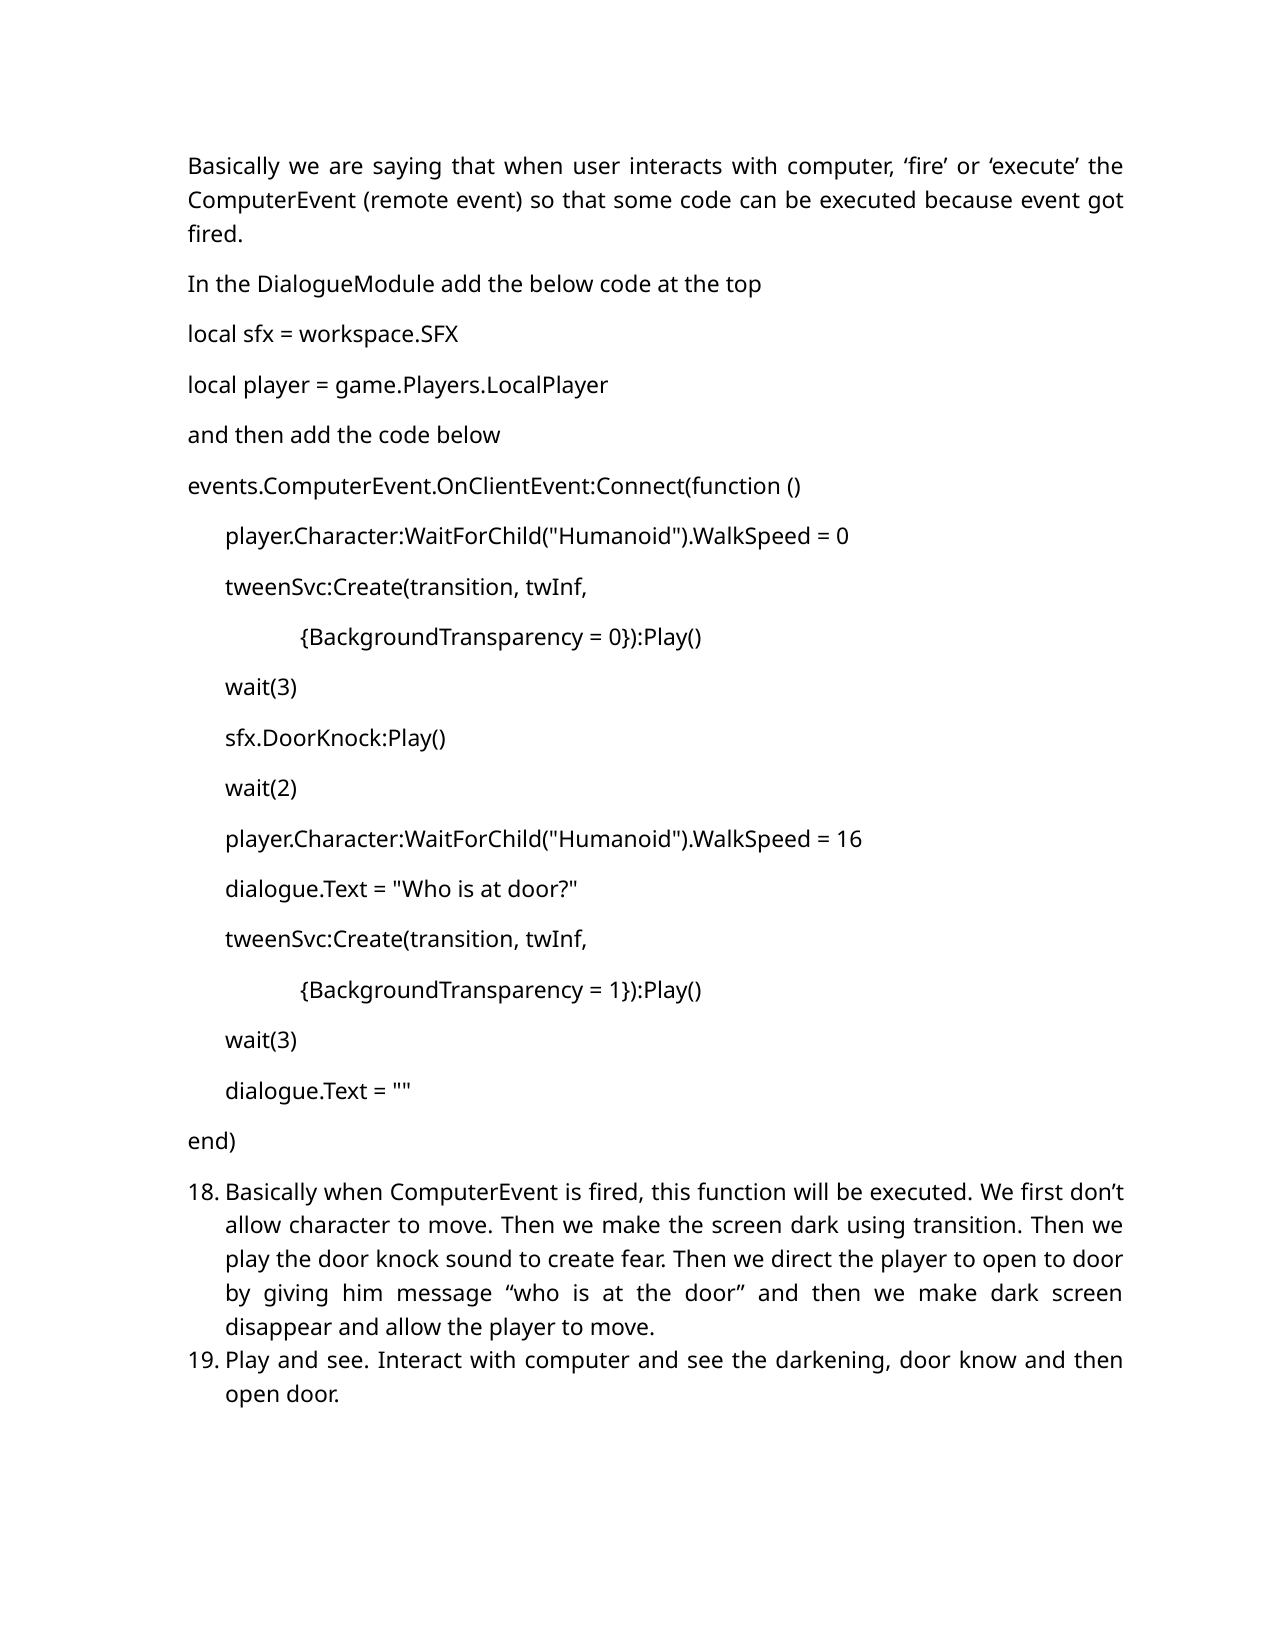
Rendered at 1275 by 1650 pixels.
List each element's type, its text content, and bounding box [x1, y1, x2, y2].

text tweenSvc:Create(transition, twInf, [187, 570, 1125, 602]
list Basically when ComputerEvent is fired, this function will be executed. We first don’t allow character to move. Then we make the screen dark using transition. Then we play the door knock sound to create fear. Then we direct the player to open to door by giving him message “who is at the door” and then we make dark screen disappear and allow the player to move. [187, 1175, 1125, 1342]
text dialogue.Text = "" [187, 1074, 1125, 1106]
text {BackgroundTransparency = 0}):Play() [187, 621, 1125, 652]
text local sfx = workspace.SFX [187, 318, 1125, 349]
text dialogue.Text = "Who is at door?" [187, 873, 1125, 904]
text player.Character:WaitForChild("Humanoid").WalkSpeed = 0 [187, 520, 1125, 551]
text and then add the code below [187, 419, 1125, 450]
text player.Character:WaitForChild("Humanoid").WalkSpeed = 16 [187, 822, 1125, 854]
text wait(3) [187, 1024, 1125, 1055]
text In the DialogueModule add the below code at the top [187, 268, 1125, 299]
text events.ComputerEvent.OnClientEvent:Connect(function () [187, 469, 1125, 501]
text Basically we are saying that when user interacts with computer, ‘fire’ or ‘execute’ the ComputerEvent (remote event) so that some code can be executed because event got fired. [187, 150, 1125, 249]
list Play and see. Interact with computer and see the darkening, door know and then open door. [187, 1344, 1125, 1409]
text wait(3) [187, 671, 1125, 702]
text tweenSvc:Create(transition, twInf, [187, 923, 1125, 954]
text local player = game.Players.LocalPlayer [187, 369, 1125, 400]
text sfx.DoorKnock:Play() [187, 722, 1125, 753]
text {BackgroundTransparency = 1}):Play() [187, 974, 1125, 1005]
text end) [187, 1125, 1125, 1156]
text wait(2) [187, 772, 1125, 803]
